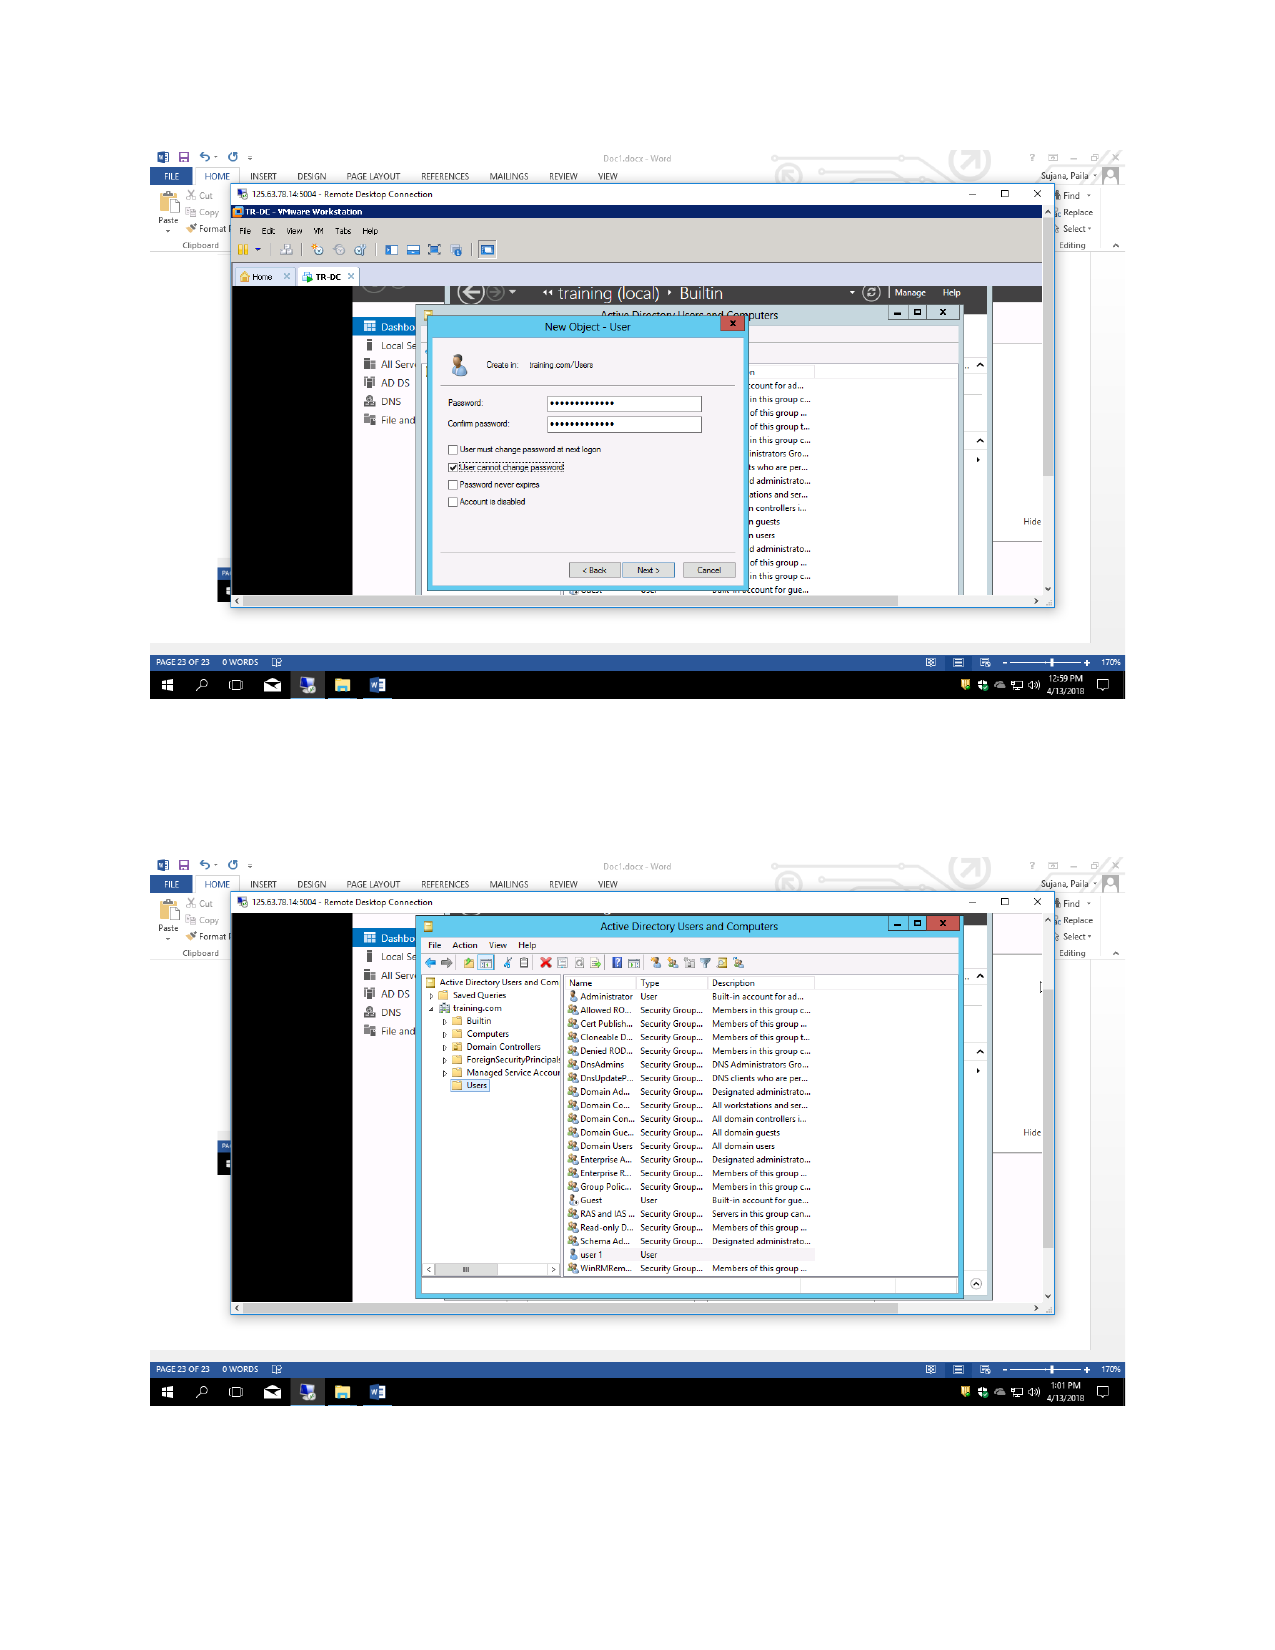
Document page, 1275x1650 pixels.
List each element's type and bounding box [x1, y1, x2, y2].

picture [150, 150, 1125, 699]
picture [150, 857, 1125, 1406]
